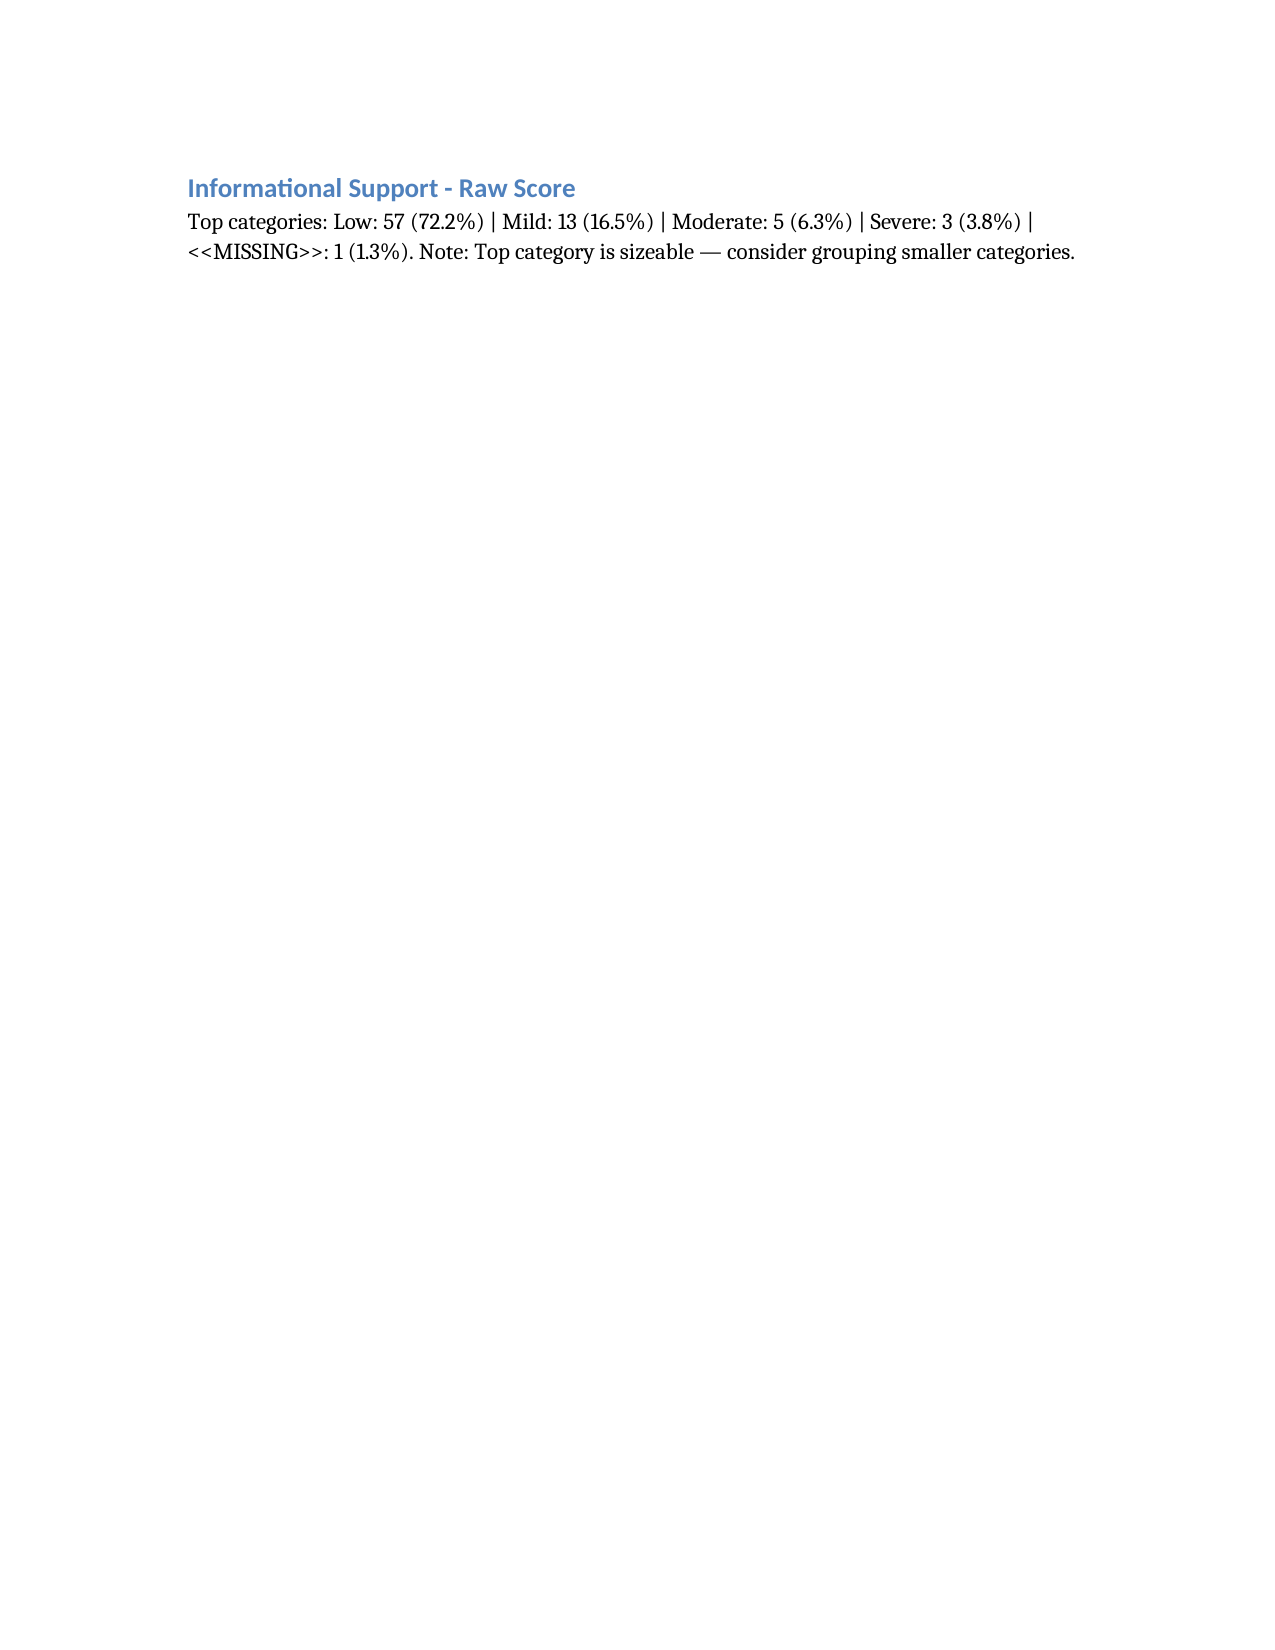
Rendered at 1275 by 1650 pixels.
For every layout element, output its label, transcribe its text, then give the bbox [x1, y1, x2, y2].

subtitle Informational Support - Raw Score [187, 171, 1087, 204]
text Top categories: Low: 57 (72.2%) | Mild: 13 (16.5%) | Moderate: 5 (6.3%) | Severe: 3 (3.8%) | <<MISSING>>: 1 (1.3%). Note: Top category is sizeable — consider grouping smaller categories. [187, 209, 1087, 265]
